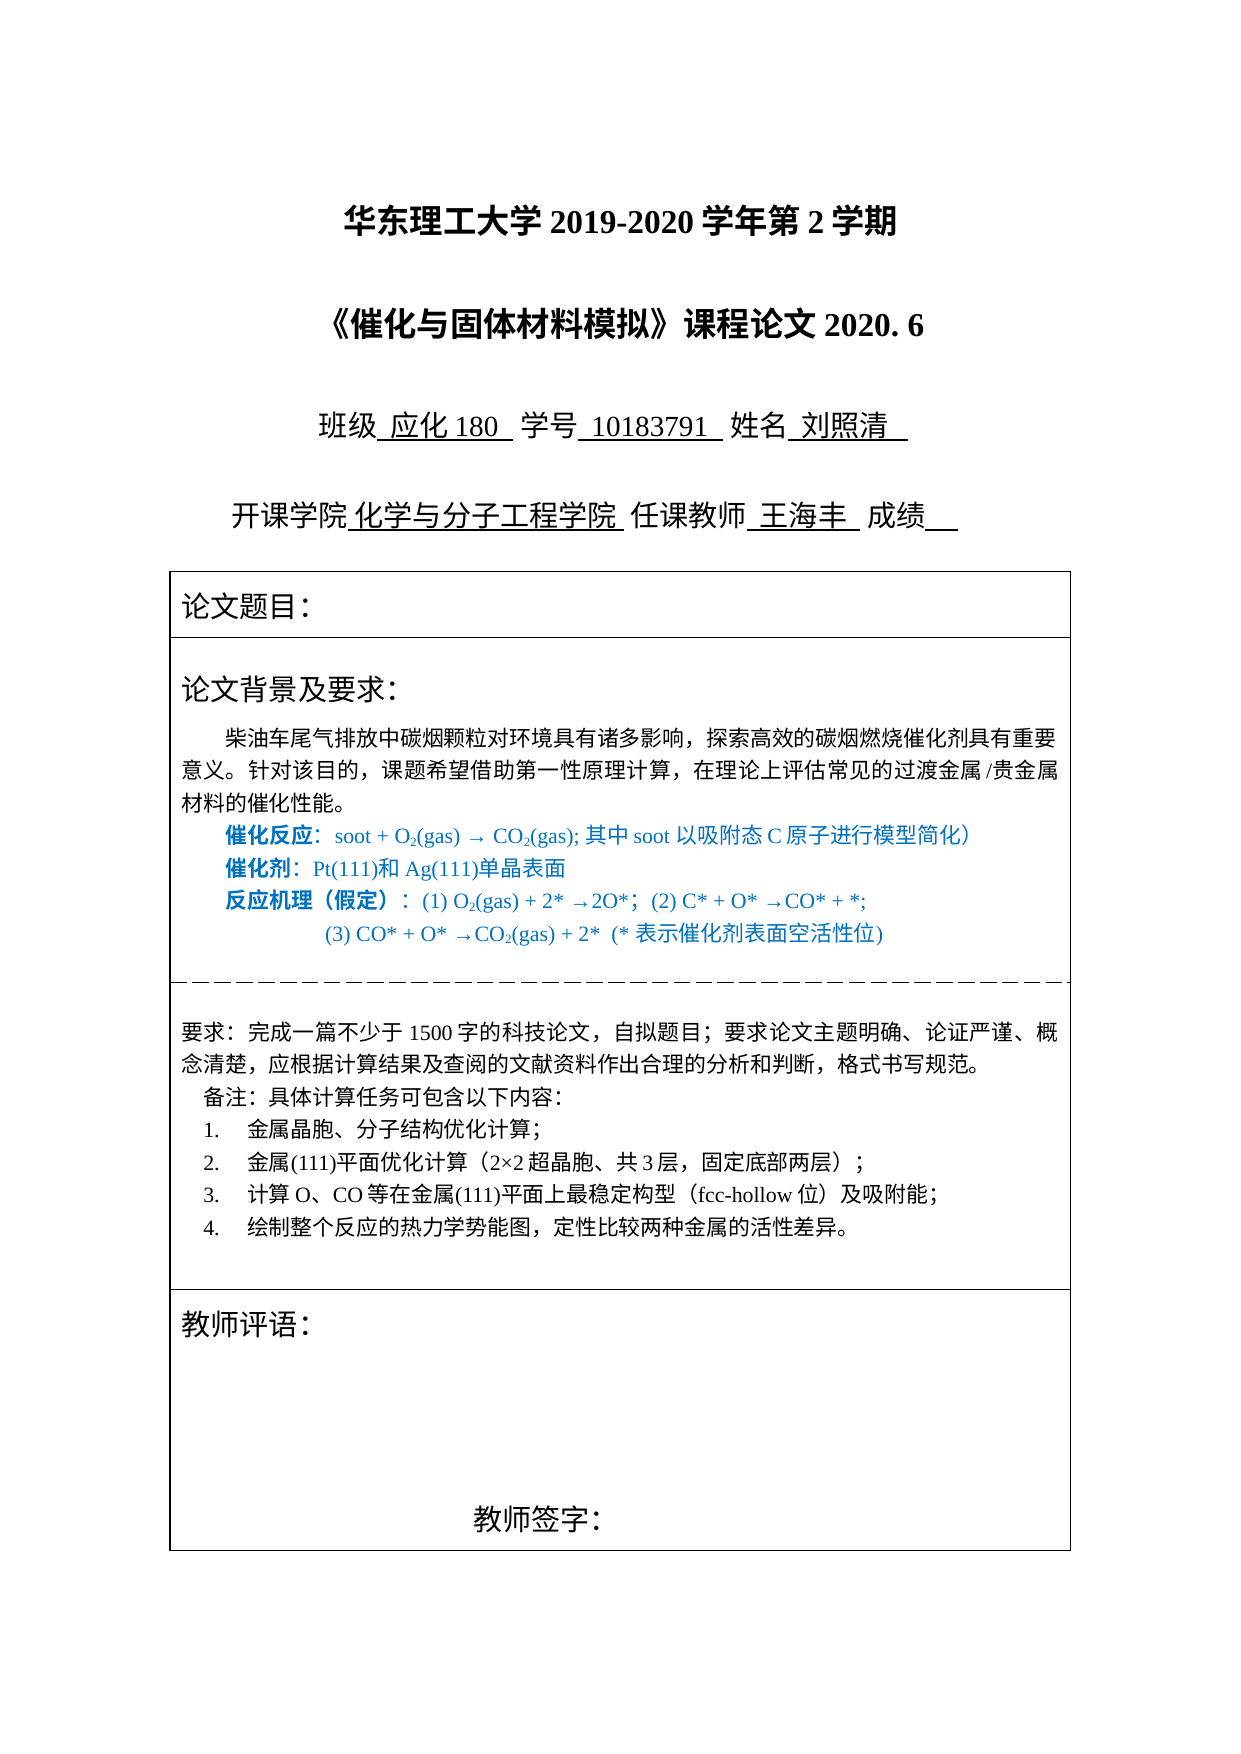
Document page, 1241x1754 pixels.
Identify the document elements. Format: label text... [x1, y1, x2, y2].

text 《催化与固体材料模拟》课程论文 2020. 6 [187, 289, 1053, 354]
text 开课学院 化学与分子工程学院 任课教师 王海丰 成绩 [187, 481, 1053, 546]
table_header 论文题目： [171, 572, 1070, 637]
table_cell 要求：完成一篇不少于1500字的科技论文，自拟题目；要求论文主题明确、论证严谨、概念清楚，应根据计算结果及查阅的文献资料作出合理的分析和判断，格式书写规范。 备注：具体计算任务可包含以下内容： 金属晶胞、分子结构优化计算； 金属(111)平面优化计算（2×2超晶胞、共3层，固定底部两层）； 计算O、CO等在金属(111)平面上最稳定构型（fcc-hollow位）及吸附能； 绘制整个反应的热力学势能图，定性比较两种金属的活性差异。 [171, 982, 1070, 1289]
text 班级 应化180 学号 10183791 姓名 刘照清 [187, 391, 1053, 456]
table_cell 教师评语： 教师签字： 年 月 日 [171, 1290, 1070, 1550]
text 华东理工大学2019-2020学年第2学期 [187, 187, 1053, 252]
table_cell 论文背景及要求： 柴油车尾气排放中碳烟颗粒对环境具有诸多影响，探索高效的碳烟燃烧催化剂具有重要意义。针对该目的，课题希望借助第一性原理计算，在理论上评估常见的过渡金属/贵金属材料的催化性能。 催化反应：soot + O2(gas) → CO2(gas); 其中soot 以吸附态C原子进行模型简化） 催化剂：Pt(111)和Ag(111)单晶表面 反应机理（假定）：(1) O2(gas) + 2* →2O*；(2) C* + O* →CO* + *; (3) CO* + O* →CO2(gas) + 2* (* 表示催化剂表面空活性位) [171, 638, 1070, 982]
